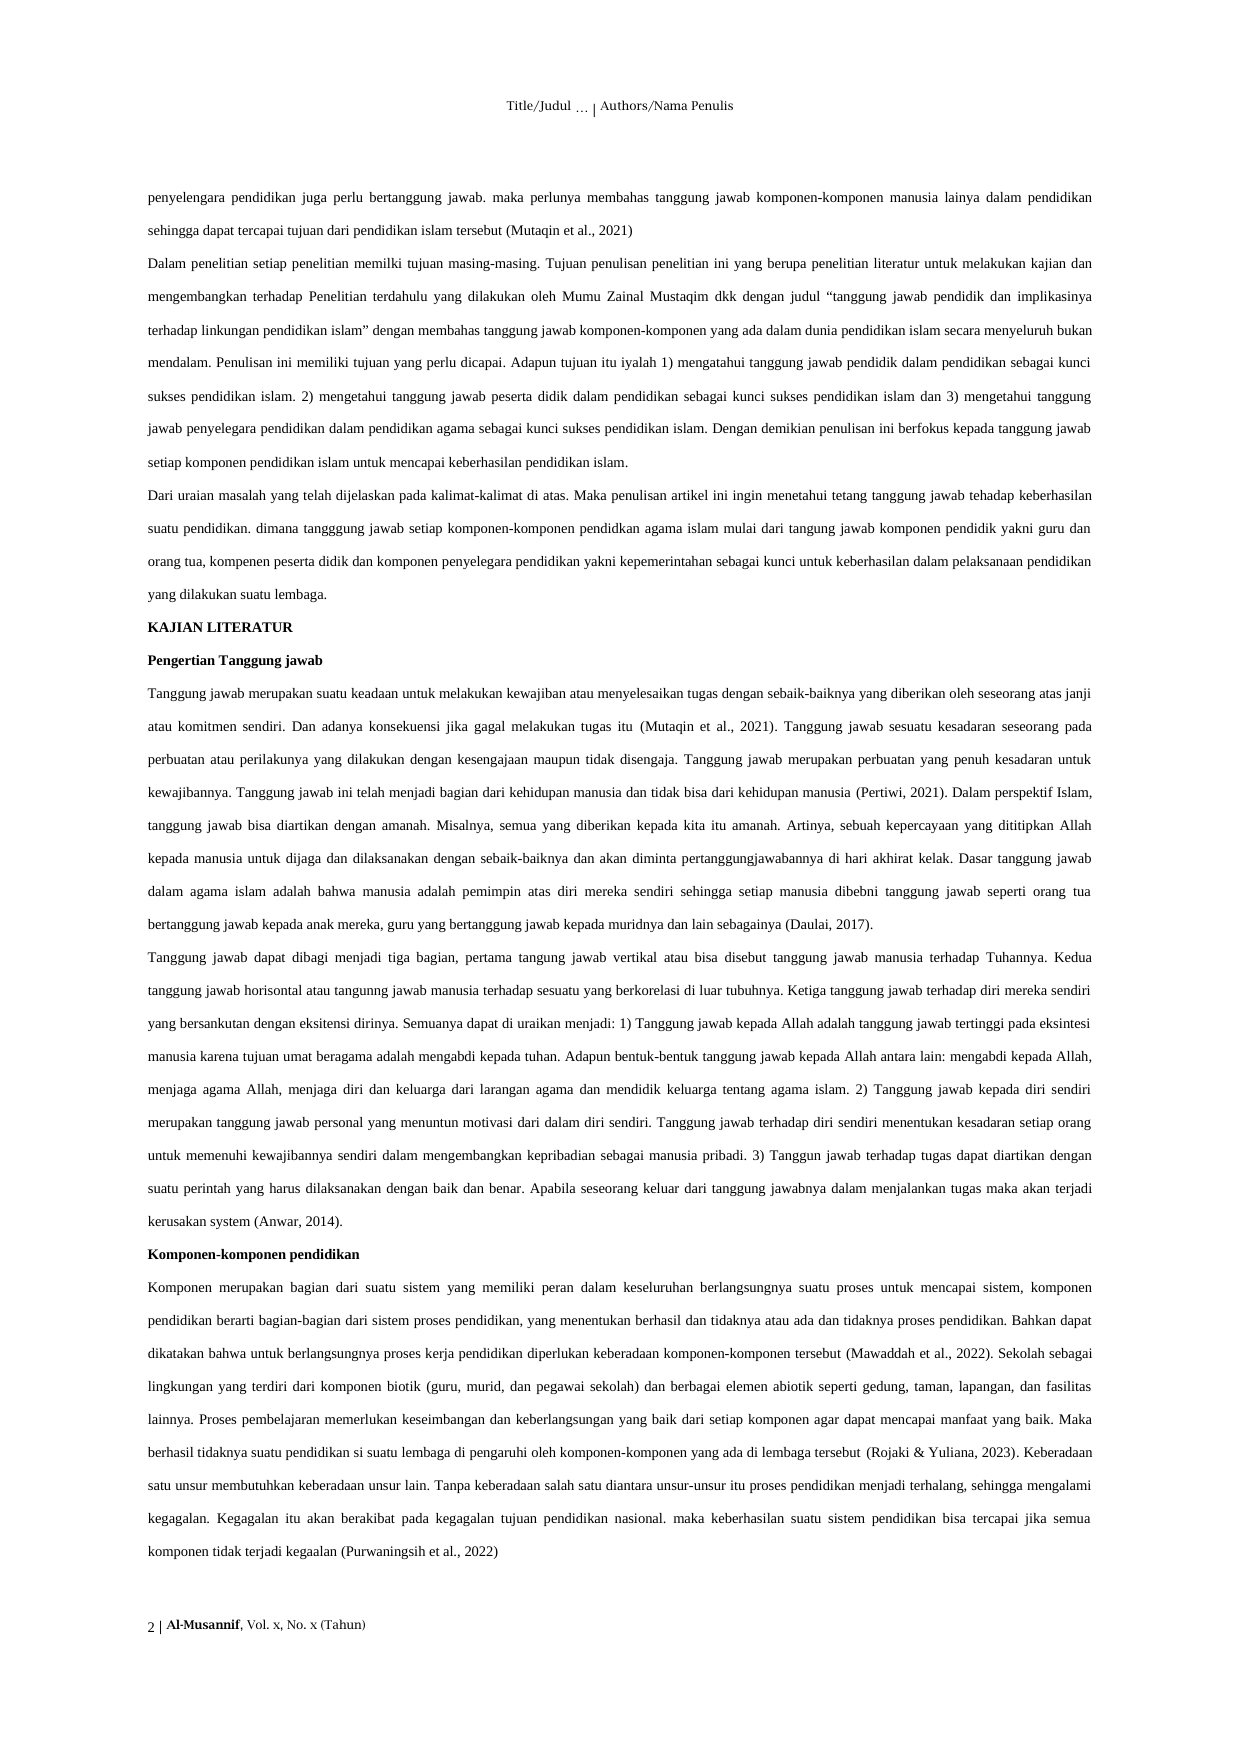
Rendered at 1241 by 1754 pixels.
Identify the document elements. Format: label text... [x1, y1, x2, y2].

text Komponen-komponen pendidikan [147, 1234, 1092, 1263]
text KAJIAN LITERATUR [147, 607, 1092, 635]
text Dari uraian masalah yang telah dijelaskan pada kalimat-kalimat di atas. Maka penulisan artikel ini ingin menetahui tetang tanggung jawab tehadap keberhasilan suatu pendidikan. dimana tangggung jawab setiap komponen-komponen pendidkan agama islam mulai dari tangung jawab komponen pendidik yakni guru dan orang tua, kompenen peserta didik dan komponen penyelegara pendidikan yakni kepemerintahan sebagai kunci untuk keberhasilan dalam pelaksanaan pendidikan yang dilakukan suatu lembaga. [147, 474, 1092, 602]
text Tanggung jawab merupakan suatu keadaan untuk melakukan kewajiban atau menyelesaikan tugas dengan sebaik-baiknya yang diberikan oleh seseorang atas janji atau komitmen sendiri. Dan adanya konsekuensi jika gagal melakukan tugas itu . Tanggung jawab sesuatu kesadaran seseorang pada perbuatan atau perilakunya yang dilakukan dengan kesengajaan maupun tidak disengaja. Tanggung jawab merupakan perbuatan yang penuh kesadaran untuk kewajibannya. Tanggung jawab ini telah menjadi bagian dari kehidupan manusia dan tidak bisa dari kehidupan manusia . Dalam perspektif Islam, tanggung jawab bisa diartikan dengan amanah. Misalnya, semua yang diberikan kepada kita itu amanah. Artinya, sebuah kepercayaan yang dititipkan Allah kepada manusia untuk dijaga dan dilaksanakan dengan sebaik-baiknya dan akan diminta pertanggungjawabannya di hari akhirat kelak. Dasar tanggung jawab dalam agama islam adalah bahwa manusia adalah pemimpin atas diri mereka sendiri sehingga setiap manusia dibebni tanggung jawab seperti orang tua bertanggung jawab kepada anak mereka, guru yang bertanggung jawab kepada muridnya dan lain sebagainya [147, 673, 1092, 932]
text Dalam penelitian setiap penelitian memilki tujuan masing-masing. Tujuan penulisan penelitian ini yang berupa penelitian literatur untuk melakukan kajian dan mengembangkan terhadap Penelitian terdahulu yang dilakukan oleh Mumu Zainal Mustaqim dkk dengan judul “tanggung jawab pendidik dan implikasinya terhadap linkungan pendidikan islam” dengan membahas tanggung jawab komponen-komponen yang ada dalam dunia pendidikan islam secara menyeluruh bukan mendalam. Penulisan ini memiliki tujuan yang perlu dicapai. Adapun tujuan itu iyalah 1) mengatahui tanggung jawab pendidik dalam pendidikan sebagai kunci sukses pendidikan islam. 2) mengetahui tanggung jawab peserta didik dalam pendidikan sebagai kunci sukses pendidikan islam dan 3) mengetahui tanggung jawab penyelegara pendidikan dalam pendidikan agama sebagai kunci sukses pendidikan islam. Dengan demikian penulisan ini berfokus kepada tanggung jawab setiap komponen pendidikan islam untuk mencapai keberhasilan pendidikan islam. [147, 243, 1092, 470]
text Komponen merupakan bagian dari suatu sistem yang memiliki peran dalam keseluruhan berlangsungnya suatu proses untuk mencapai sistem, komponen pendidikan berarti bagian-bagian dari sistem proses pendidikan, yang menentukan berhasil dan tidaknya atau ada dan tidaknya proses pendidikan. Bahkan dapat dikatakan bahwa untuk berlangsungnya proses kerja pendidikan diperlukan keberadaan komponen-komponen tersebut . Sekolah sebagai lingkungan yang terdiri dari komponen biotik (guru, murid, dan pegawai sekolah) dan berbagai elemen abiotik seperti gedung, taman, lapangan, dan fasilitas lainnya. Proses pembelajaran memerlukan keseimbangan dan keberlangsungan yang baik dari setiap komponen agar dapat mencapai manfaat yang baik. Maka berhasil tidaknya suatu pendidikan si suatu lembaga di pengaruhi oleh komponen-komponen yang ada di lembaga tersebut . Keberadaan satu unsur membutuhkan keberadaan unsur lain. Tanpa keberadaan salah satu diantara unsur-unsur itu proses pendidikan menjadi terhalang, sehingga mengalami kegagalan. Kegagalan itu akan berakibat pada kegagalan tujuan pendidikan nasional. maka keberhasilan suatu sistem pendidikan bisa tercapai jika semua komponen tidak terjadi kegaalan [147, 1267, 1092, 1560]
text Pengertian Tanggung jawab [147, 639, 1092, 668]
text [147, 177, 1092, 239]
text Tanggung jawab dapat dibagi menjadi tiga bagian, pertama tangung jawab vertikal atau bisa disebut tanggung jawab manusia terhadap Tuhannya. Kedua tanggung jawab horisontal atau tangunng jawab manusia terhadap sesuatu yang berkorelasi di luar tubuhnya. Ketiga tanggung jawab terhadap diri mereka sendiri yang bersankutan dengan eksitensi dirinya. Semuanya dapat di uraikan menjadi: 1) Tanggung jawab kepada Allah adalah tanggung jawab tertinggi pada eksintesi manusia karena tujuan umat beragama adalah mengabdi kepada tuhan. Adapun bentuk-bentuk tanggung jawab kepada Allah antara lain: mengabdi kepada Allah, menjaga agama Allah, menjaga diri dan keluarga dari larangan agama dan mendidik keluarga tentang agama islam. 2) Tanggung jawab kepada diri sendiri merupakan tanggung jawab personal yang menuntun motivasi dari dalam diri sendiri. Tanggung jawab terhadap diri sendiri menentukan kesadaran setiap orang untuk memenuhi kewajibannya sendiri dalam mengembangkan kepribadian sebagai manusia pribadi. 3) Tanggun jawab terhadap tugas dapat diartikan dengan suatu perintah yang harus dilaksanakan dengan baik dan benar. Apabila seseorang keluar dari tanggung jawabnya dalam menjalankan tugas maka akan terjadi kerusakan system [147, 937, 1092, 1230]
